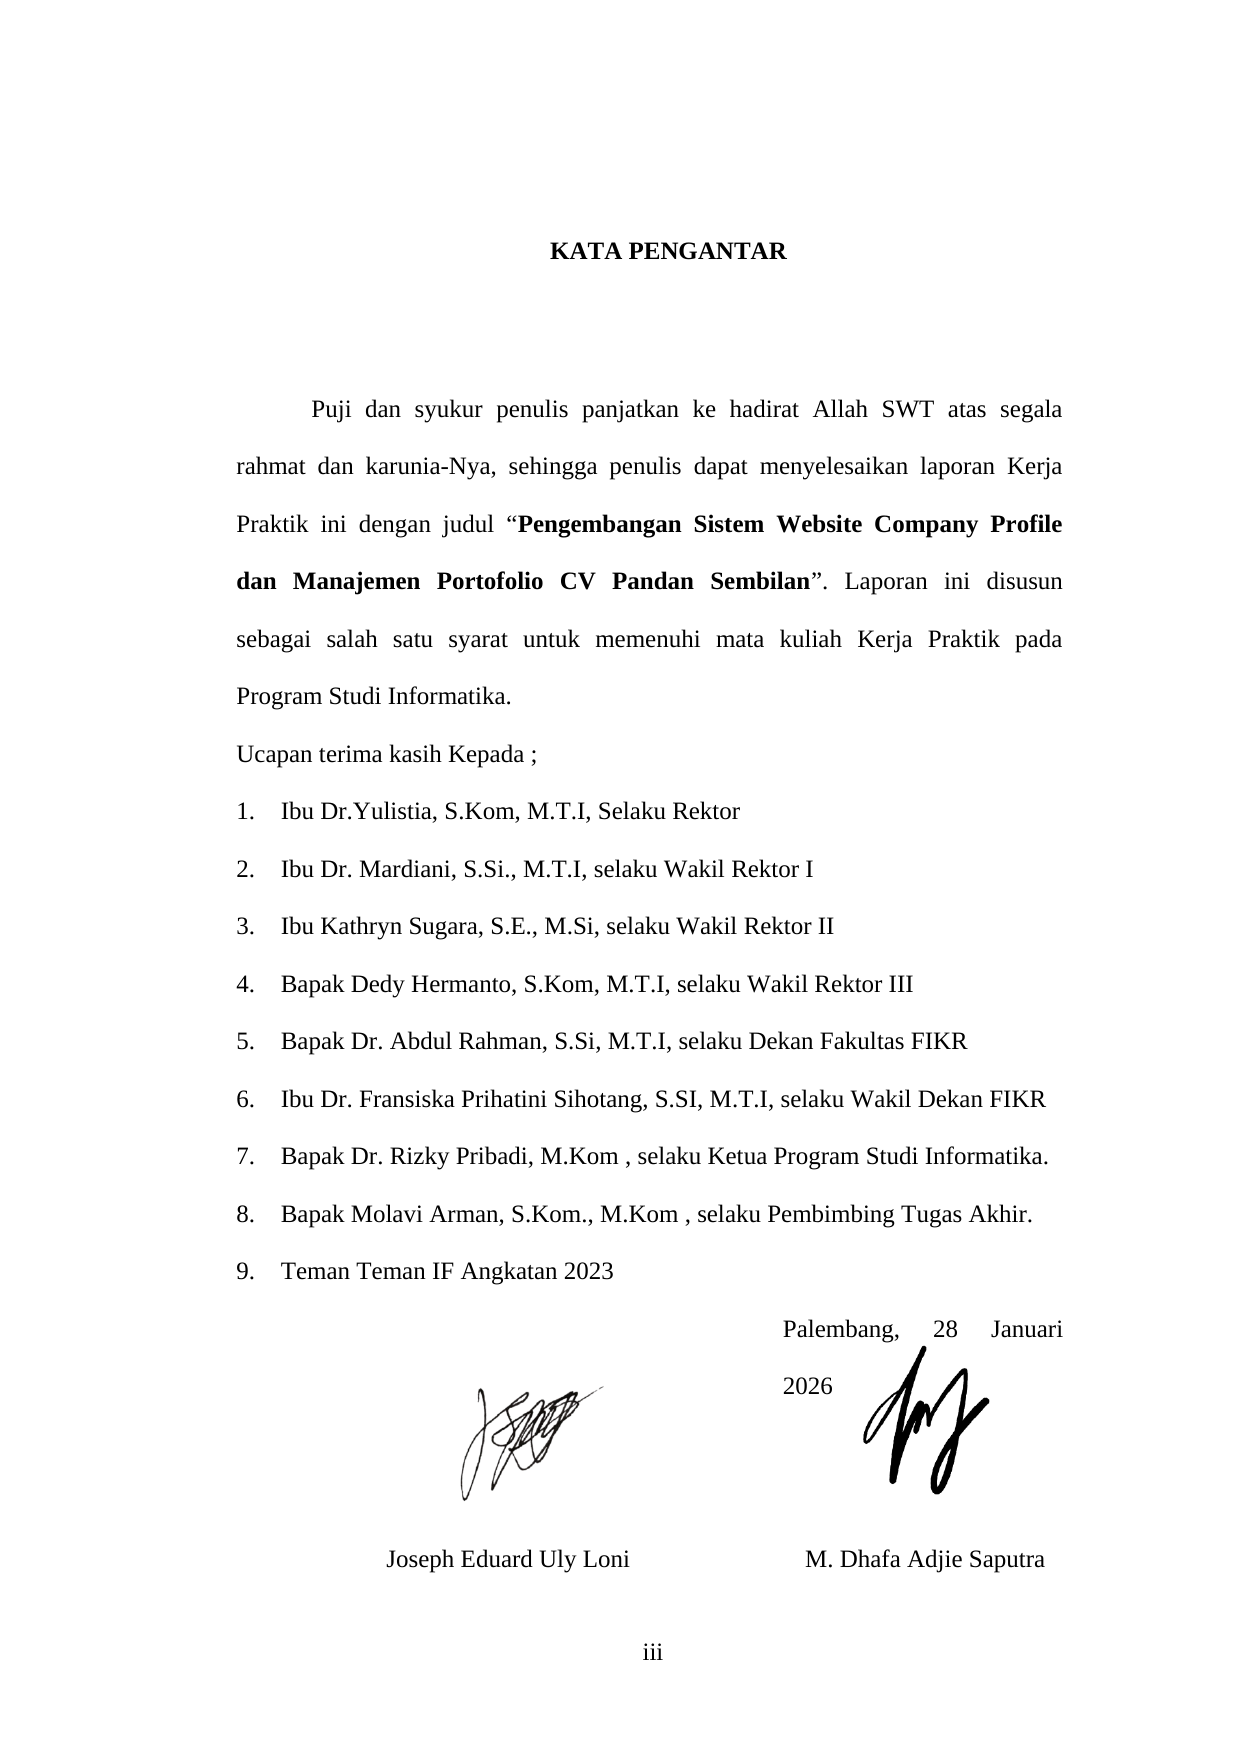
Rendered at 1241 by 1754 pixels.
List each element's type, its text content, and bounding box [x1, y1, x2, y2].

list Bapak Dr. Rizky Pribadi, M.Kom , selaku Ketua Program Studi Informatika. [236, 1141, 1063, 1170]
text Palembang, 28 Januari 2026 [783, 1314, 1063, 1400]
list Ibu Dr. Mardiani, S.Si., M.T.I, selaku Wakil Rektor I [236, 854, 1063, 883]
list Ibu Kathryn Sugara, S.E., M.Si, selaku Wakil Rektor II [236, 911, 1063, 940]
text Ucapan terima kasih Kepada ; [236, 739, 1063, 768]
picture [377, 1348, 669, 1528]
list Teman Teman IF Angkatan 2023 [236, 1256, 1063, 1285]
text Puji dan syukur penulis panjatkan ke hadirat Allah SWT atas segala rahmat dan karunia-Nya, sehingga penulis dapat menyelesaikan laporan Kerja Praktik ini dengan judul “Pengembangan Sistem Website Company Profile dan Manajemen Portofolio CV Pandan Sembilan”. Laporan ini disusun sebagai salah satu syarat untuk memenuhi mata kuliah Kerja Praktik pada Program Studi Informatika. [236, 394, 1063, 710]
list Bapak Dr. Abdul Rahman, S.Si, M.T.I, selaku Dekan Fakultas FIKR [236, 1026, 1063, 1055]
text Joseph Eduard Uly Loni M. Dhafa Adjie Saputra [311, 1544, 1063, 1573]
list Bapak Dedy Hermanto, S.Kom, M.T.I, selaku Wakil Rektor III [236, 969, 1063, 998]
list Ibu Dr.Yulistia, S.Kom, M.T.I, Selaku Rektor [236, 796, 1063, 825]
subtitle KATA PENGANTAR [273, 236, 1063, 265]
list Bapak Molavi Arman, S.Kom., M.Kom , selaku Pembimbing Tugas Akhir. [236, 1199, 1063, 1228]
list Ibu Dr. Fransiska Prihatini Sihotang, S.SI, M.T.I, selaku Wakil Dekan FIKR [236, 1084, 1063, 1113]
picture [842, 1400, 1002, 1508]
